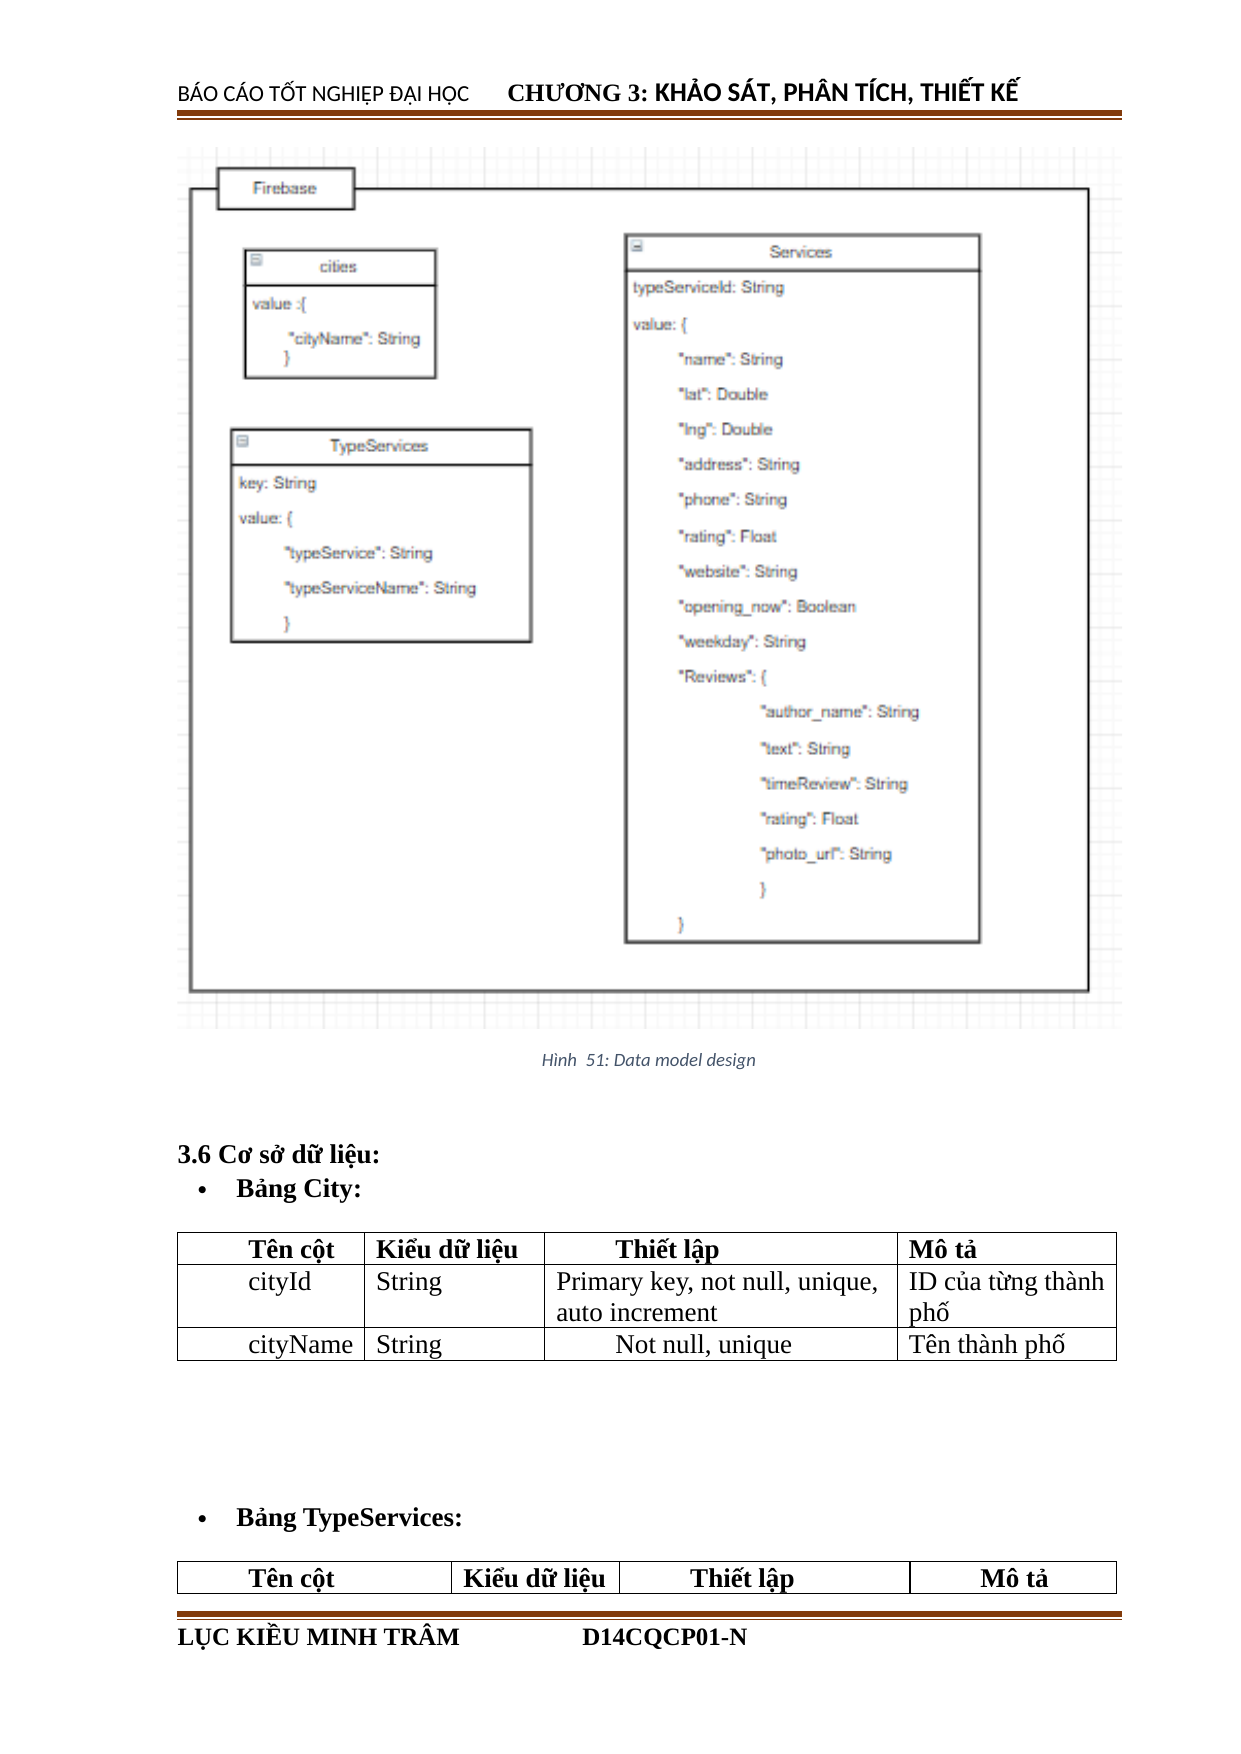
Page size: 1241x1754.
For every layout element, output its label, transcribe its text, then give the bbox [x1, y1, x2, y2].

subtitle 3.6 Cơ sở dữ liệu: [177, 1138, 1122, 1169]
table_header Kiểu dữ liệu [365, 1233, 544, 1264]
table_cell cityName [178, 1328, 364, 1359]
table_cell String [365, 1265, 544, 1327]
list Bảng City: [199, 1172, 1122, 1203]
list Bảng TypeServices: [199, 1501, 1122, 1532]
table_cell Not null, unique [545, 1328, 897, 1359]
table_header Tên cột [178, 1562, 451, 1593]
table_cell Tên thành phố [898, 1328, 1116, 1359]
table_cell String [365, 1328, 544, 1359]
picture [177, 147, 1123, 1029]
table_cell cityId [178, 1265, 364, 1327]
table_header Mô tả [911, 1562, 1116, 1593]
table_header Tên cột [178, 1233, 364, 1264]
table_header Thiết lập [620, 1562, 909, 1593]
table_header Thiết lập [545, 1233, 897, 1264]
table_cell Primary key, not null, unique, auto increment [545, 1265, 897, 1327]
table_cell ID của từng thành phố [898, 1265, 1116, 1327]
table_header Kiểu dữ liệu [452, 1562, 619, 1593]
table_header Mô tả [898, 1233, 1116, 1264]
